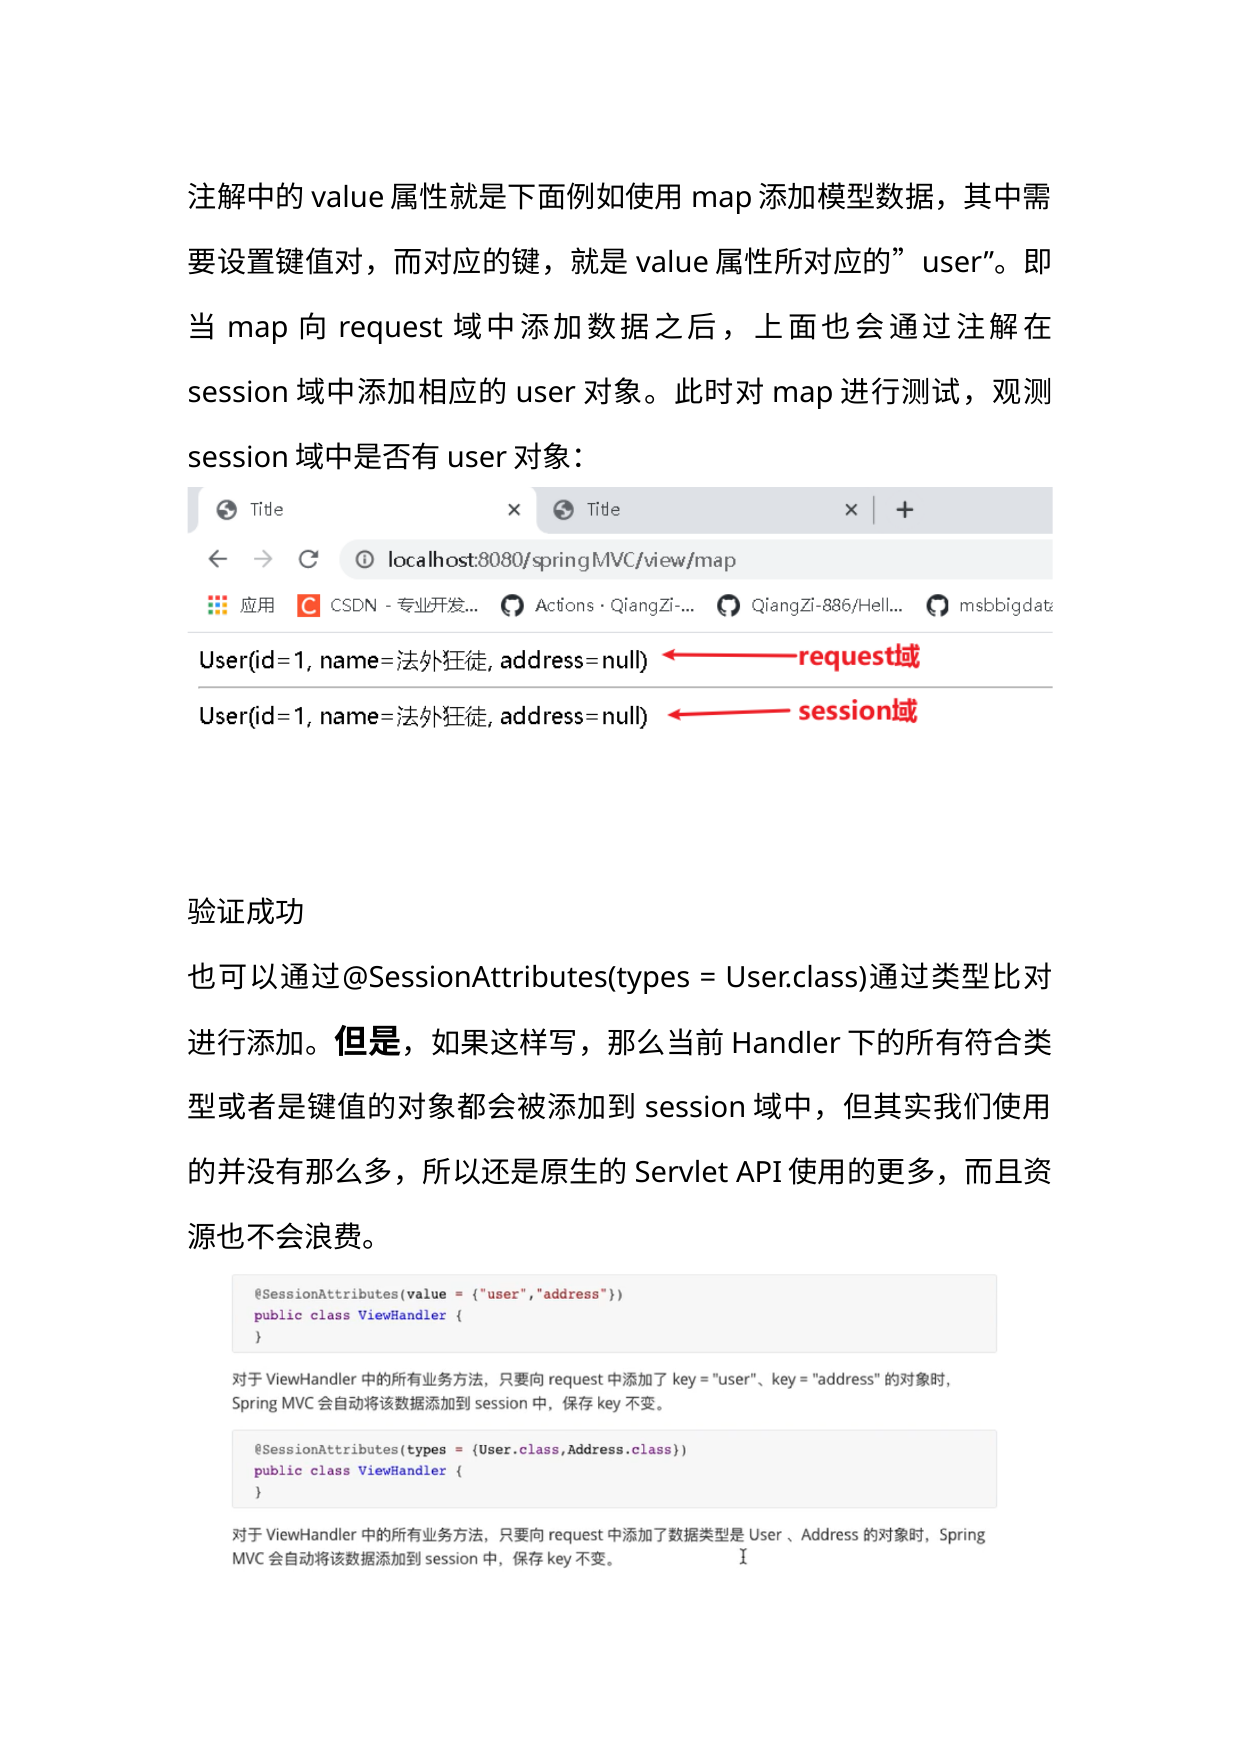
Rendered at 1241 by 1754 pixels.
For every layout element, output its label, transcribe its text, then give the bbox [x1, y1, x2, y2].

picture [187, 1267, 1053, 1585]
text 验证成功 [187, 877, 1053, 942]
picture [187, 487, 1053, 853]
text 注解中的value属性就是下面例如使用map添加模型数据，其中需要设置键值对，而对应的键，就是value属性所对应的”user”。即当map向request域中添加数据之后，上面也会通过注解在session域中添加相应的user对象。此时对map进行测试，观测session域中是否有user对象： [187, 162, 1053, 487]
text 也可以通过@SessionAttributes(types = User.class)通过类型比对进行添加。但是，如果这样写，那么当前Handler下的所有符合类型或者是键值的对象都会被添加到session域中，但其实我们使用的并没有那么多，所以还是原生的Servlet API使用的更多，而且资源也不会浪费。 [187, 942, 1053, 1267]
